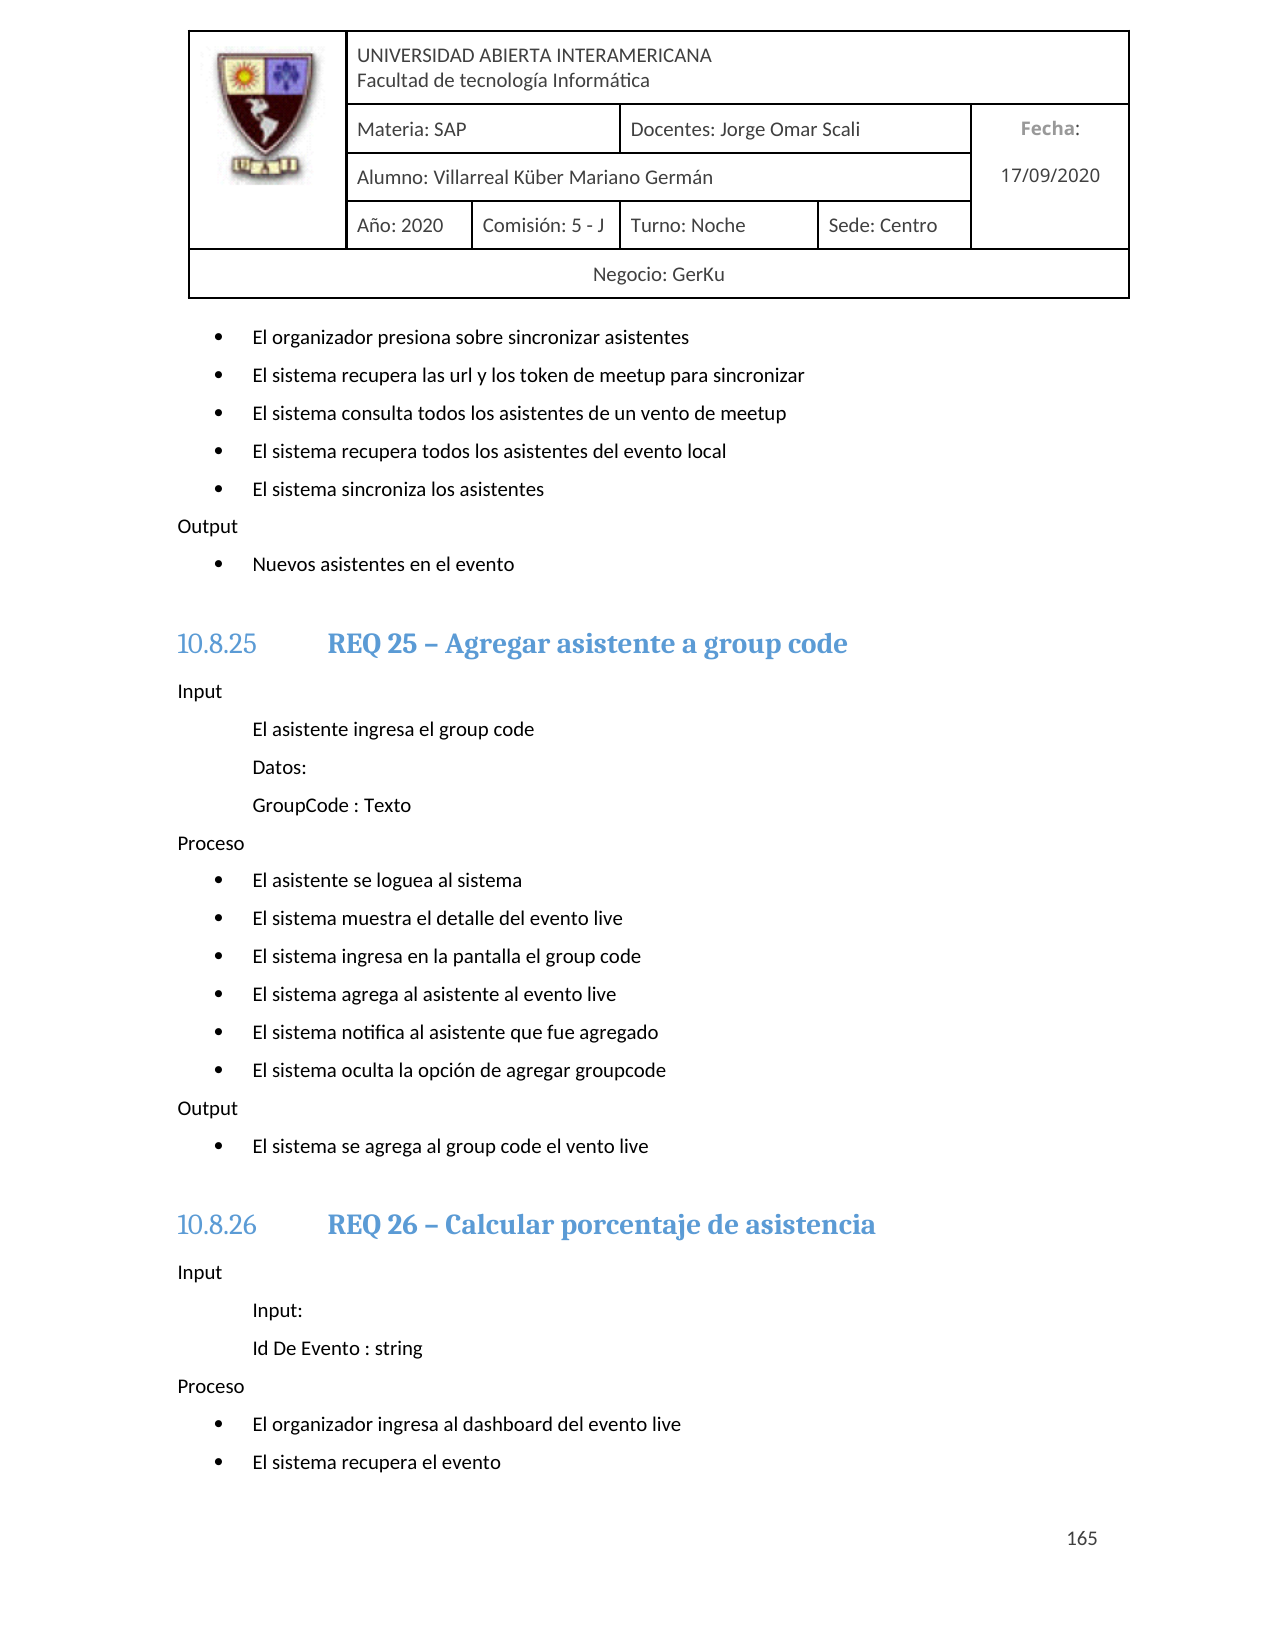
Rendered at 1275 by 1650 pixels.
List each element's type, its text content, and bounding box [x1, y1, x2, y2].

list El sistema oculta la opción de agregar groupcode [215, 1057, 1098, 1083]
list Nuevos asistentes en el evento [215, 552, 1098, 577]
text Proceso [177, 1373, 1098, 1399]
text Proceso [177, 830, 1098, 855]
text Output [177, 514, 1098, 539]
list El sistema sincroniza los asistentes [215, 476, 1098, 501]
text Input: [252, 1297, 1098, 1323]
list El organizador ingresa al dashboard del evento live [215, 1411, 1098, 1437]
list El sistema agrega al asistente al evento live [215, 981, 1098, 1007]
list El sistema notifica al asistente que fue agregado [215, 1019, 1098, 1045]
list El organizador presiona sobre sincronizar asistentes [215, 324, 1098, 349]
text Input [177, 1259, 1098, 1285]
text Input [177, 678, 1098, 703]
picture [198, 42, 332, 192]
list El sistema recupera el evento [215, 1449, 1098, 1474]
subtitle REQ 26 – Calcular porcentaje de asistencia [177, 1208, 1098, 1242]
list El sistema recupera las url y los token de meetup para sincronizar [215, 362, 1098, 387]
list El sistema muestra el detalle del evento live [215, 906, 1098, 931]
text Output [177, 1095, 1098, 1121]
subtitle REQ 25 – Agregar asistente a group code [177, 627, 1098, 661]
list El sistema consulta todos los asistentes de un vento de meetup [215, 400, 1098, 425]
list El sistema se agrega al group code el vento live [215, 1133, 1098, 1158]
text GroupCode : Texto [252, 792, 1098, 817]
text Id De Evento : string [252, 1335, 1098, 1361]
list El sistema recupera todos los asistentes del evento local [215, 438, 1098, 463]
list El sistema ingresa en la pantalla el group code [215, 943, 1098, 969]
text El asistente ingresa el group code [252, 716, 1098, 741]
list El asistente se loguea al sistema [215, 868, 1098, 893]
text Datos: [252, 754, 1098, 779]
